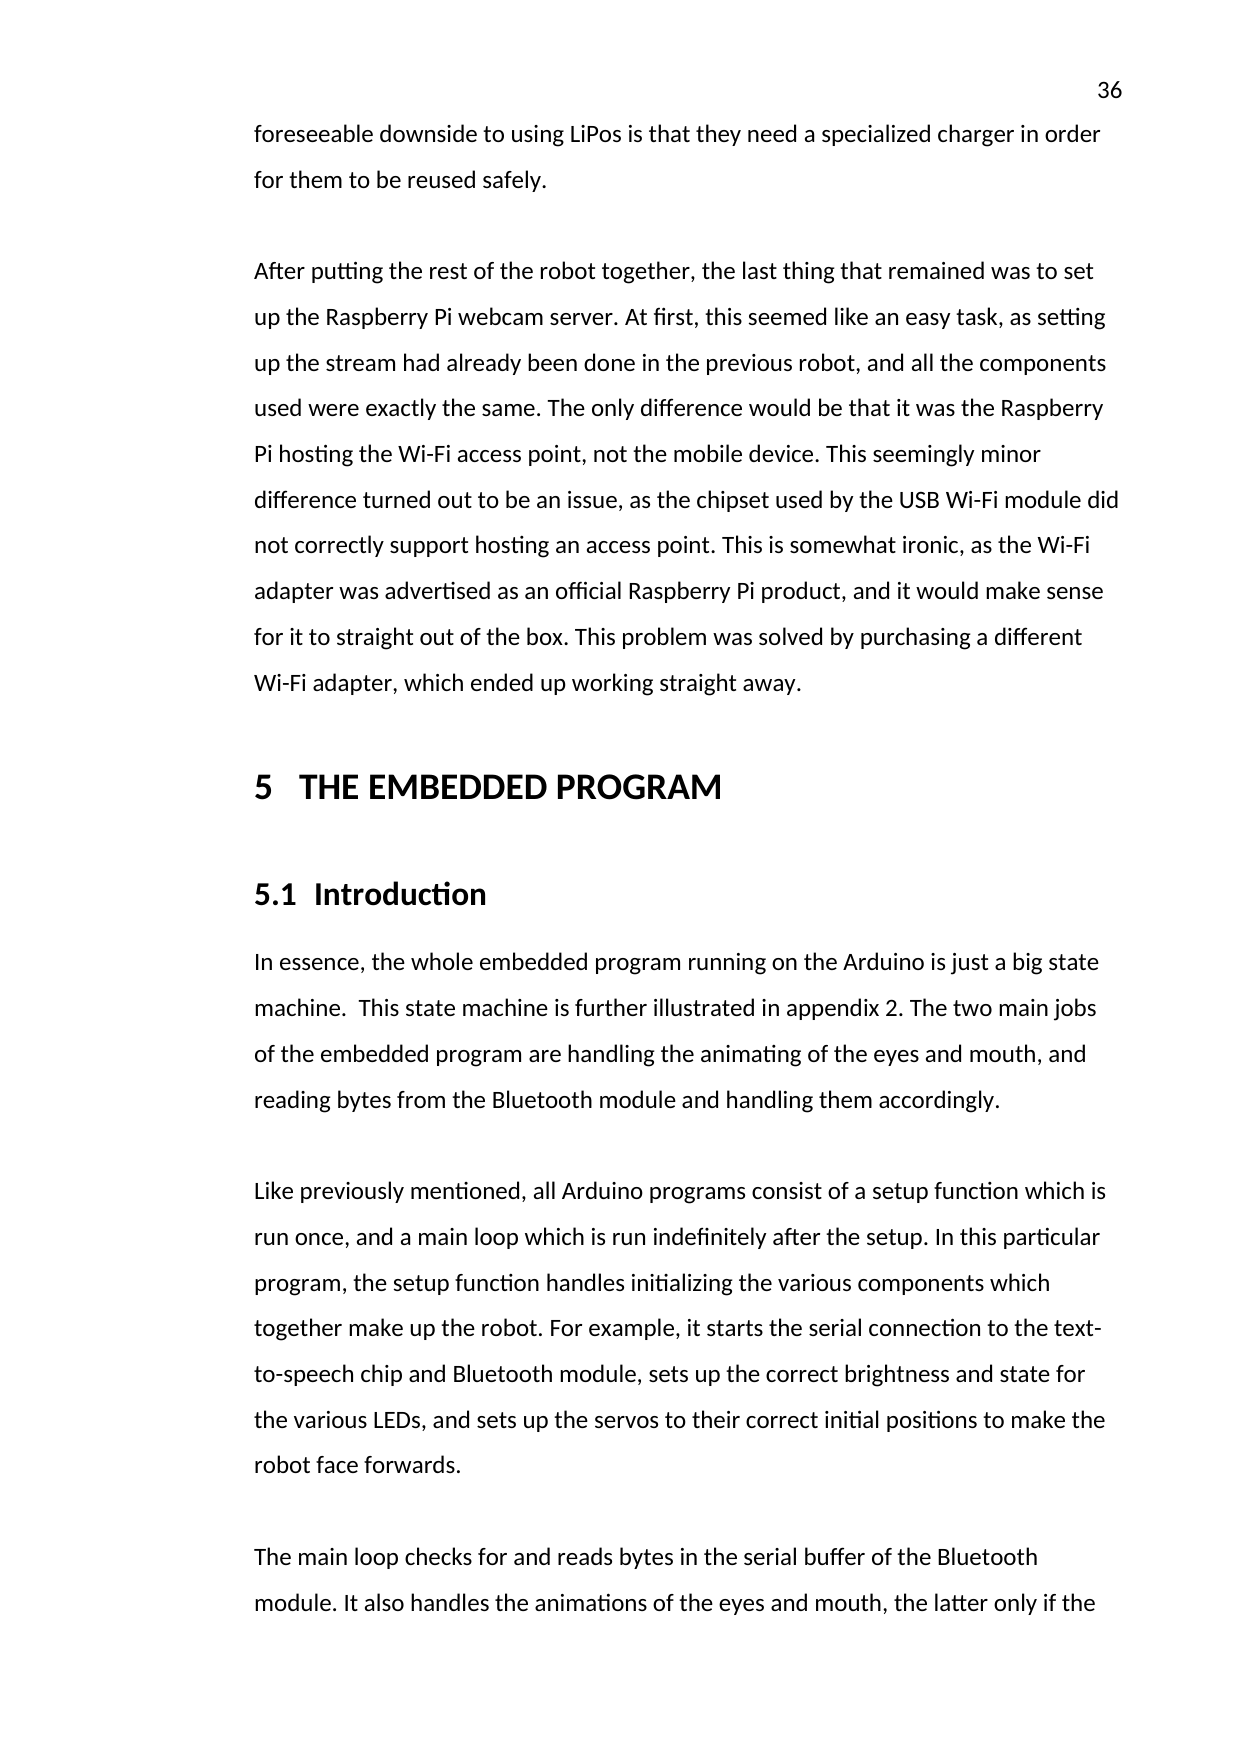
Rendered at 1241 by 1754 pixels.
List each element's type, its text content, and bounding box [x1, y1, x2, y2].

text After putting the rest of the robot together, the last thing that remained was to set up the Raspberry Pi webcam server. At first, this seemed like an easy task, as setting up the stream had already been done in the previous robot, and all the components used were exactly the same. The only difference would be that it was the Raspberry Pi hosting the Wi-Fi access point, not the mobile device. This seemingly minor difference turned out to be an issue, as the chipset used by the USB Wi-Fi module did not correctly support hosting an access point. This is somewhat ironic, as the Wi-Fi adapter was advertised as an official Raspberry Pi product, and it would make sense for it to straight out of the box. This problem was solved by purchasing a different Wi-Fi adapter, which ended up working straight away. [254, 255, 1122, 697]
text In essence, the whole embedded program running on the Arduino is just a big state machine. This state machine is further illustrated in appendix 2. The two main jobs of the embedded program are handling the animating of the eyes and mouth, and reading bytes from the Bluetooth module and handling them accordingly. [254, 947, 1122, 1114]
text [254, 118, 1122, 194]
subtitle Introduction [254, 873, 1122, 914]
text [254, 1541, 1122, 1617]
subtitle The embedded program [254, 763, 1122, 808]
text Like previously mentioned, all Arduino programs consist of a setup function which is run once, and a main loop which is run indefinitely after the setup. In this particular program, the setup function handles initializing the various components which together make up the robot. For example, it starts the serial connection to the text-to-speech chip and Bluetooth module, sets up the correct brightness and state for the various LEDs, and sets up the servos to their correct initial positions to make the robot face forwards. [254, 1175, 1122, 1480]
